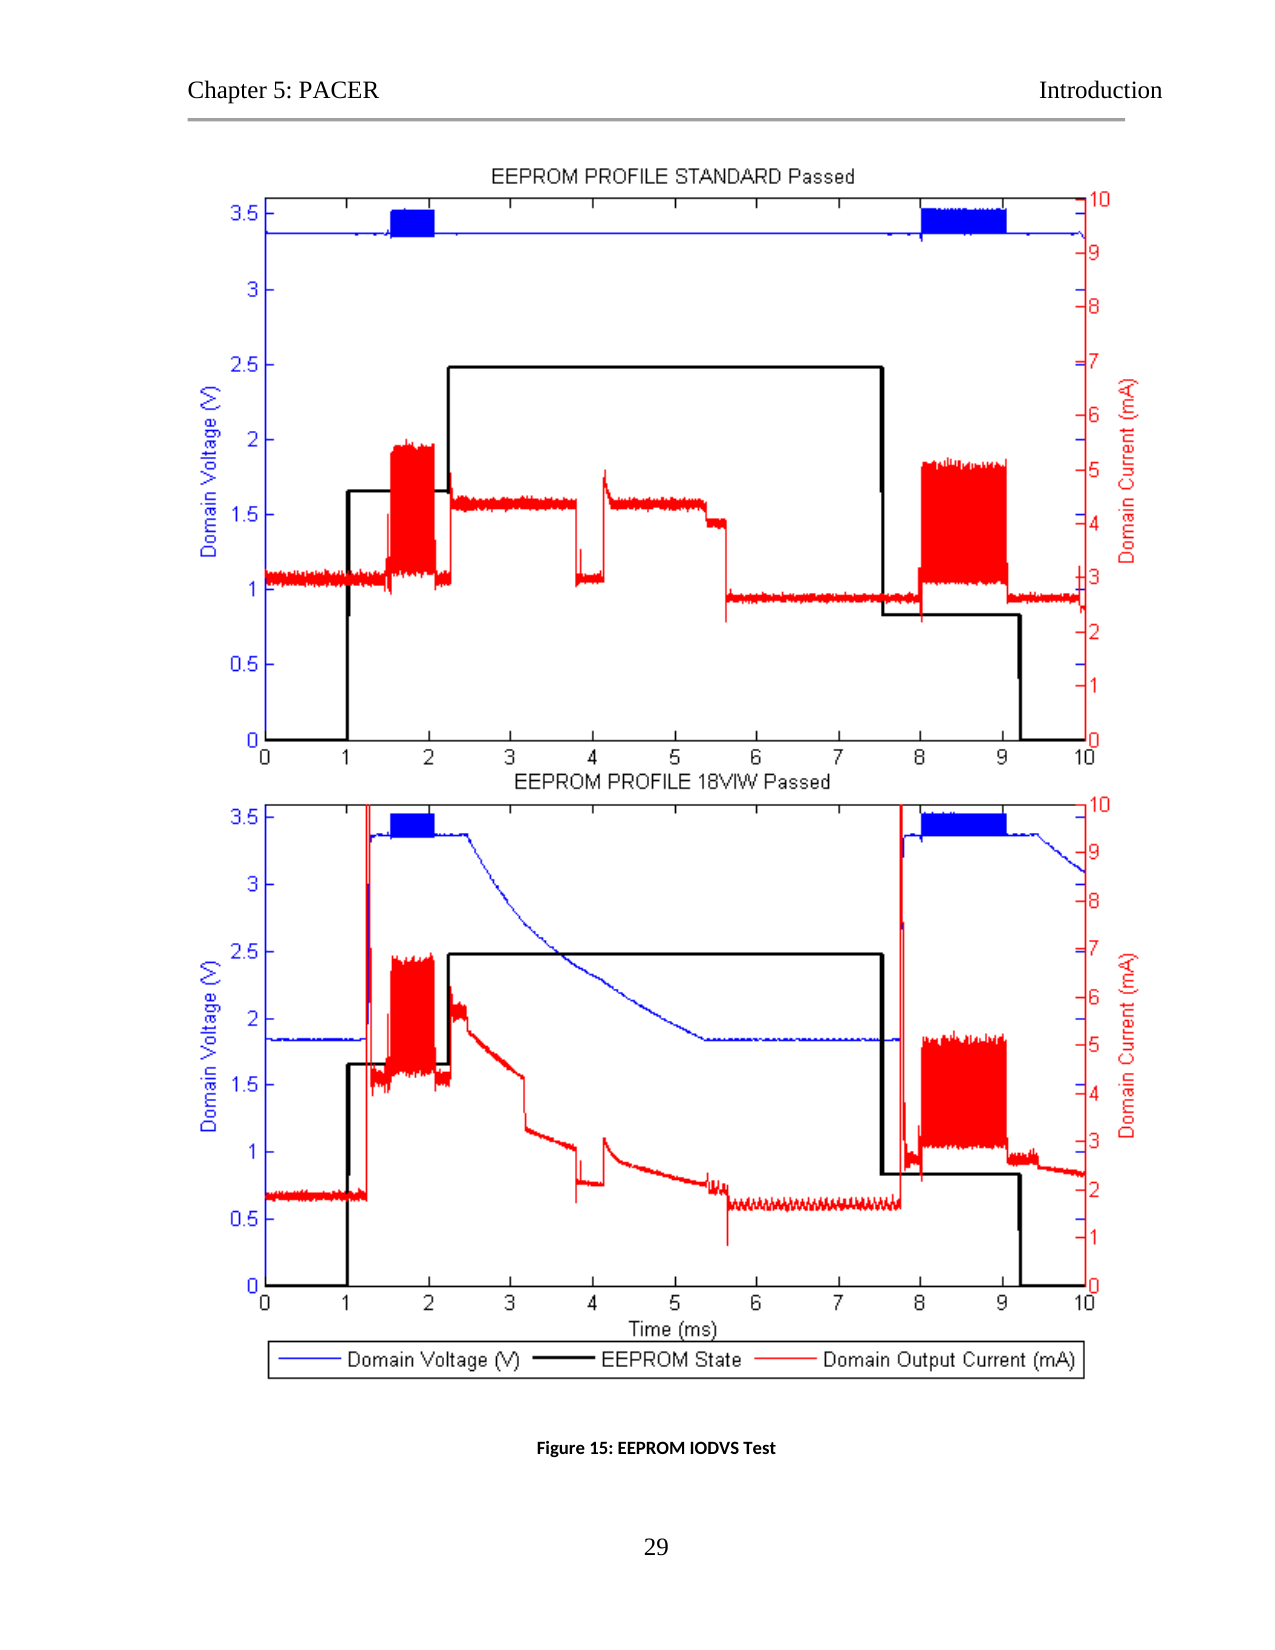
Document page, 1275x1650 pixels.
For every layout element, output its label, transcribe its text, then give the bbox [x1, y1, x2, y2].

picture [187, 161, 1163, 1422]
